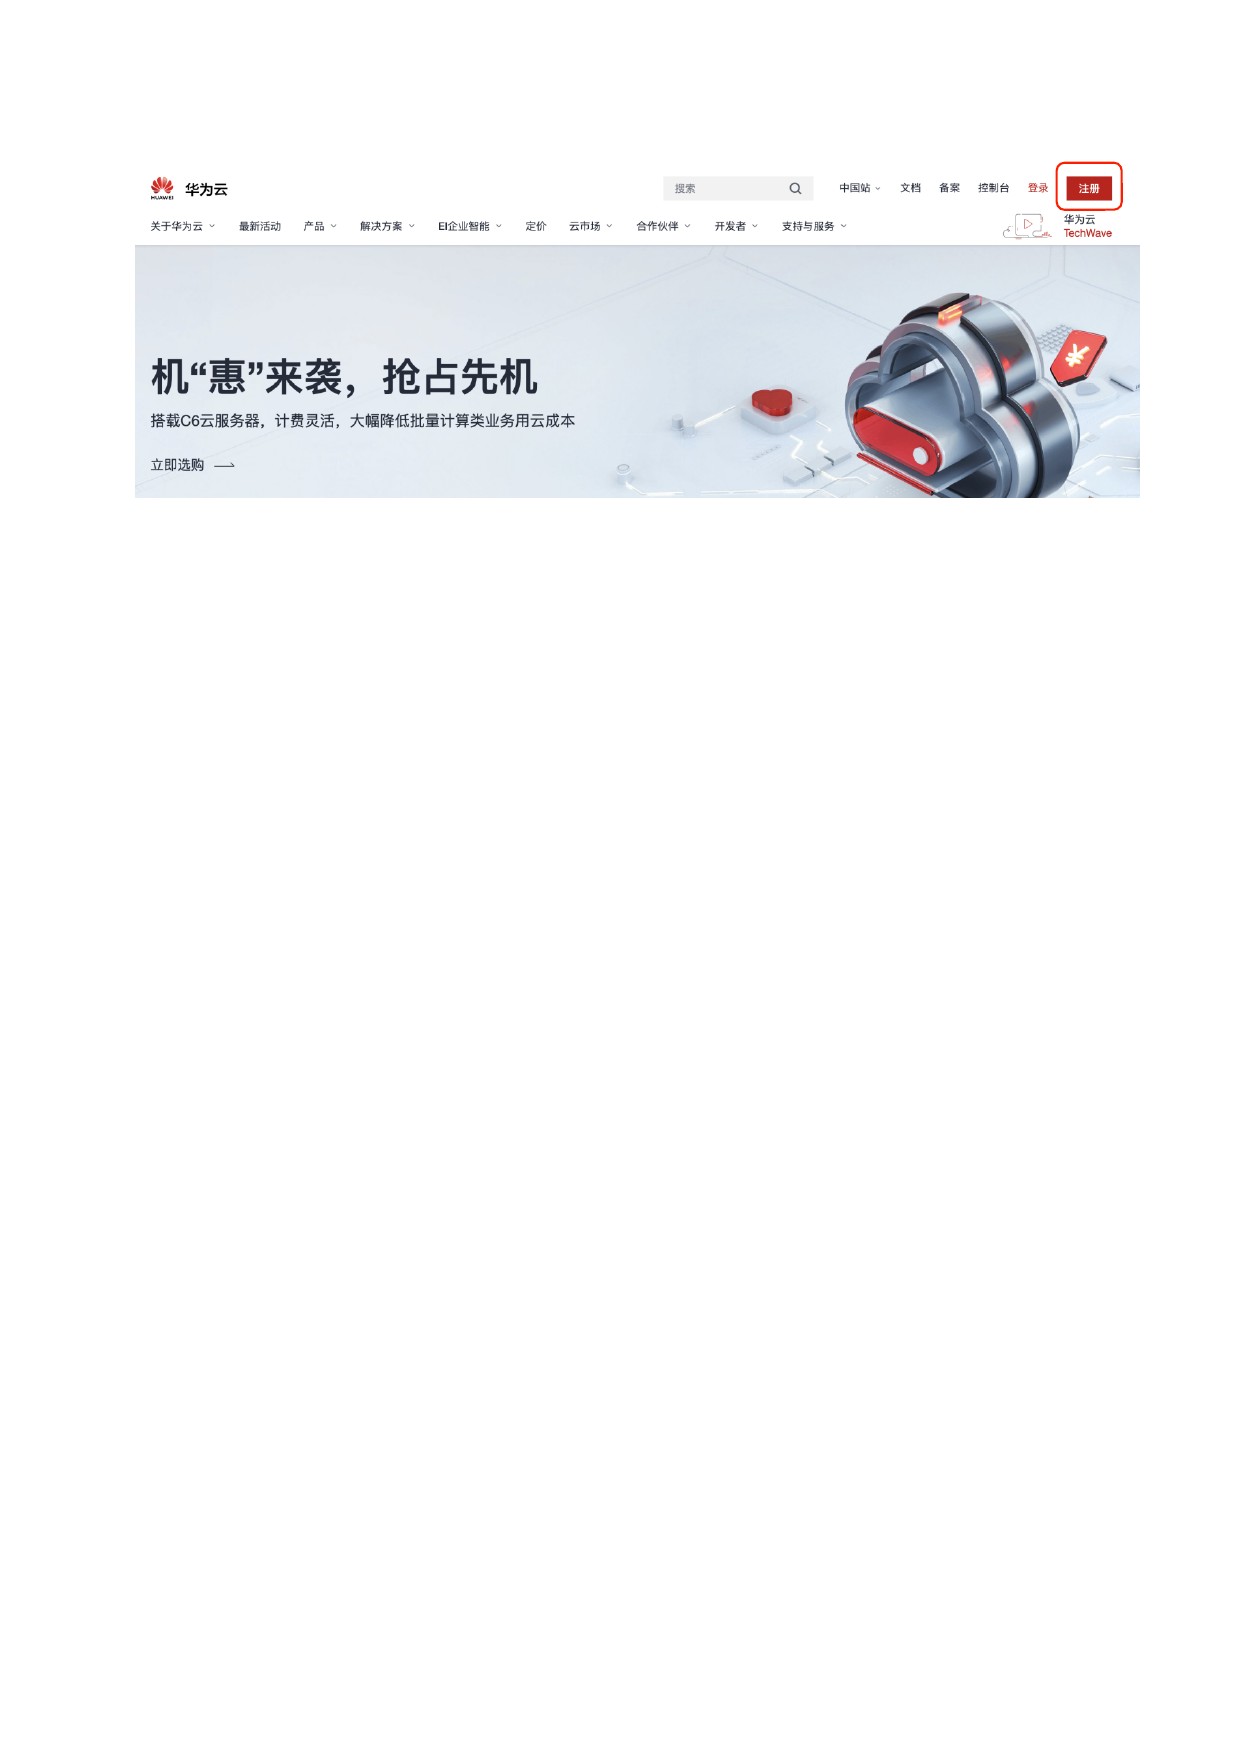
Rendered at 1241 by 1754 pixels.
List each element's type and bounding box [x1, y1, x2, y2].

picture [1058, 170, 1120, 208]
picture [135, 170, 1140, 498]
